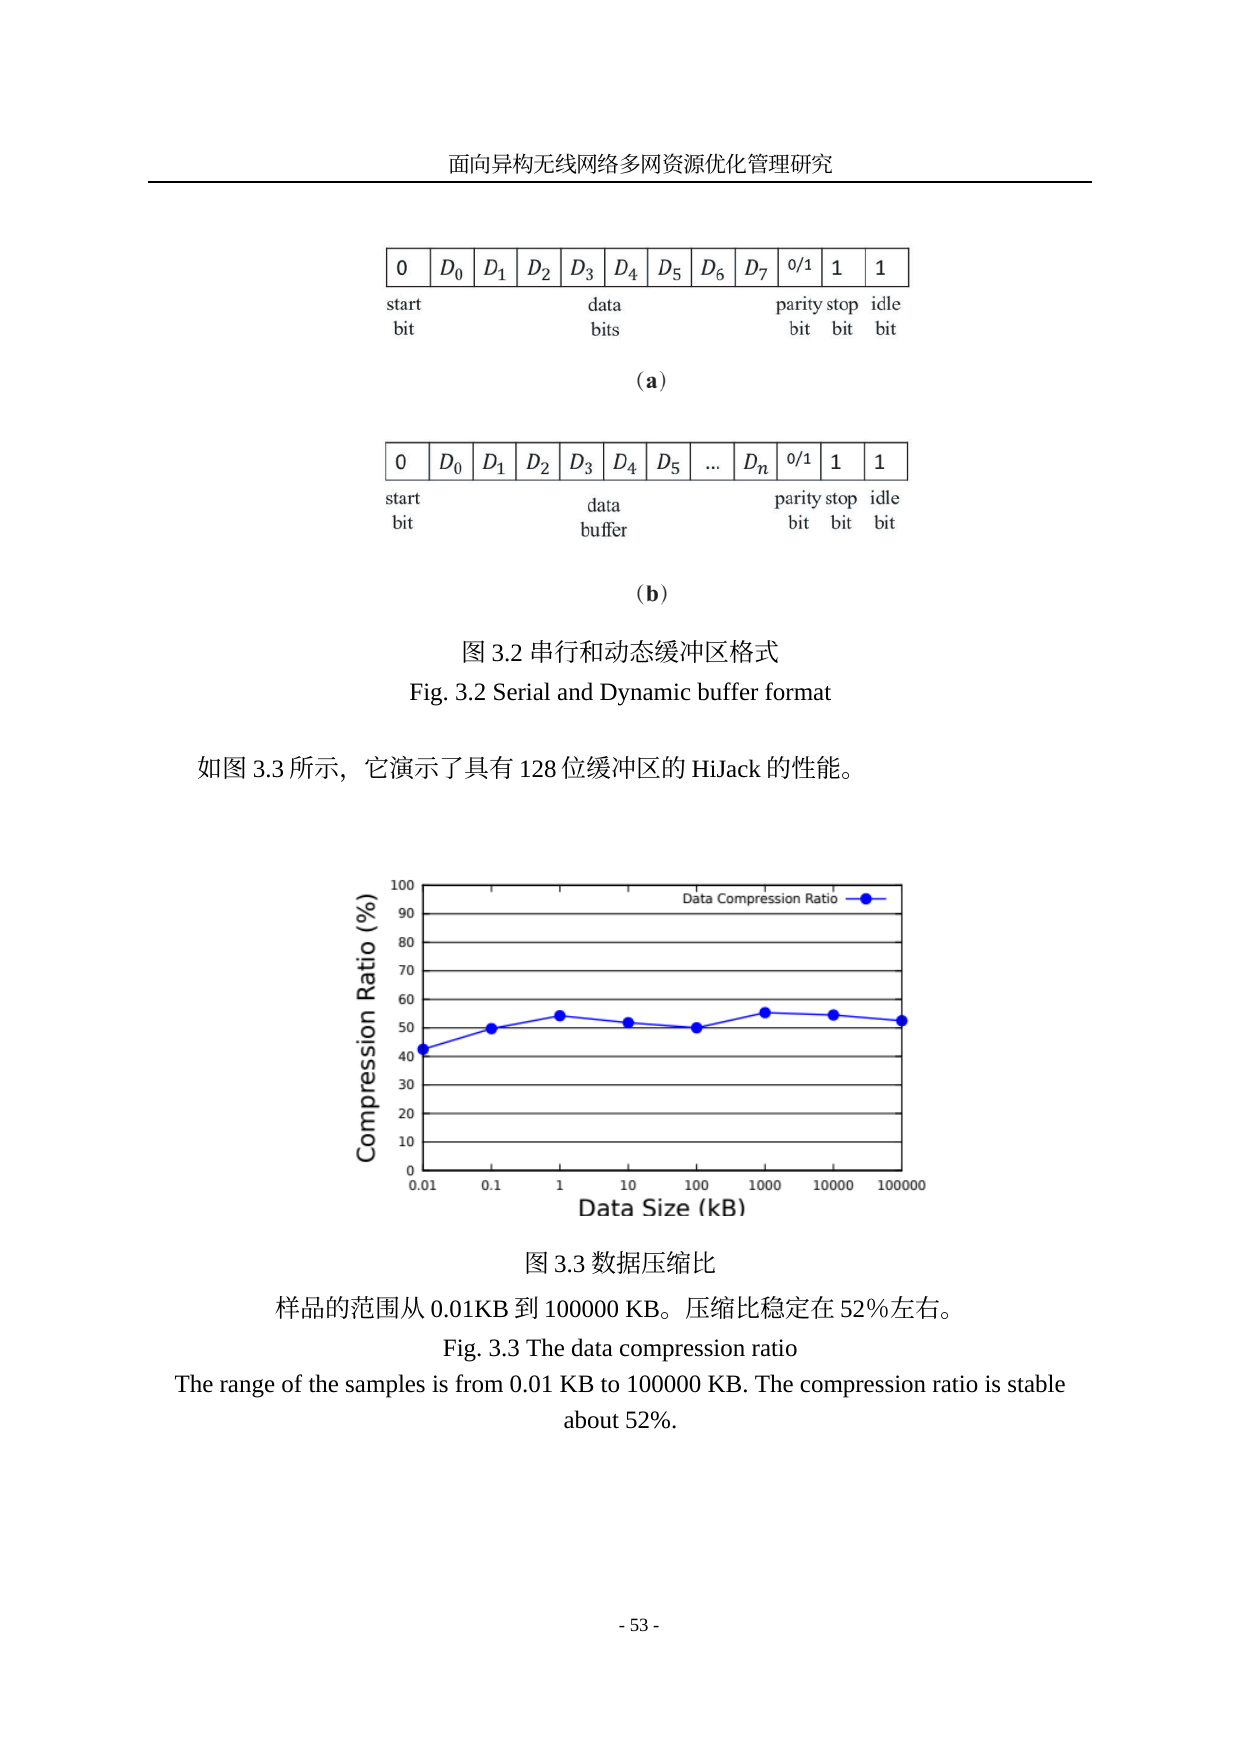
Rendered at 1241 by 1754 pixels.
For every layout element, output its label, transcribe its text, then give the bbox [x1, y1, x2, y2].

text 如图3.3所示，它演示了具有128位缓冲区的HiJack的性能。 [148, 749, 1092, 785]
text 图3.3 数据压缩比 [148, 1244, 1092, 1279]
text The range of the samples is from 0.01 KB to 100000 KB. The compression ratio is stable about 52%. [148, 1369, 1092, 1434]
text 图3.2 串行和动态缓冲区格式 [148, 632, 1092, 668]
text Fig. 3.2 Serial and Dynamic buffer format [148, 677, 1092, 706]
text 样品的范围从0.01KB到100000 KB。压缩比稳定在52％左右。 [148, 1288, 1092, 1324]
text Fig. 3.3 The data compression ratio [148, 1333, 1092, 1362]
